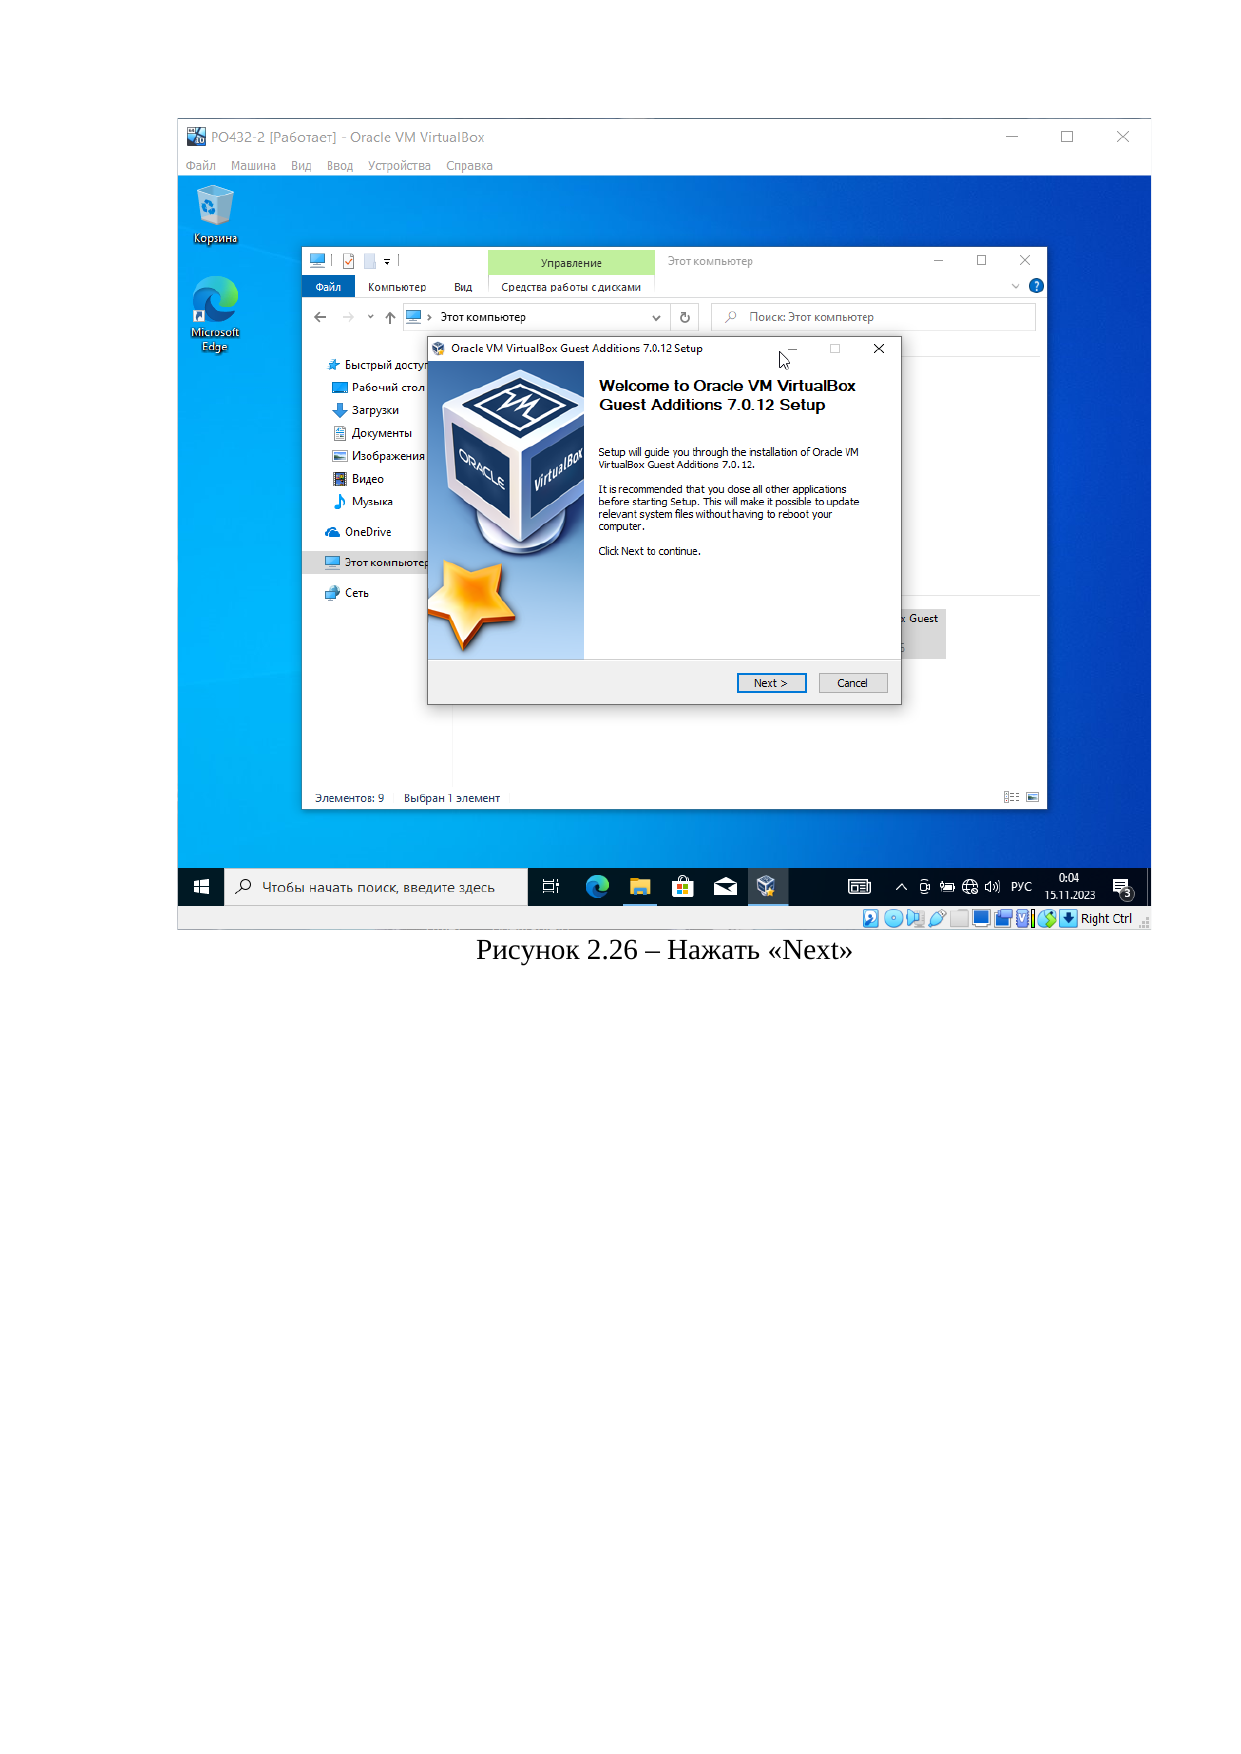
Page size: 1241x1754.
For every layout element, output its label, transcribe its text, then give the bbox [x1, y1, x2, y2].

picture [224, 330, 237, 335]
picture [192, 329, 206, 335]
picture [201, 237, 236, 244]
picture [194, 277, 237, 321]
picture [177, 118, 1152, 930]
picture [209, 343, 225, 351]
picture [177, 232, 197, 241]
text Рисунок 2.26 – Нажать «Next» [177, 930, 1152, 966]
